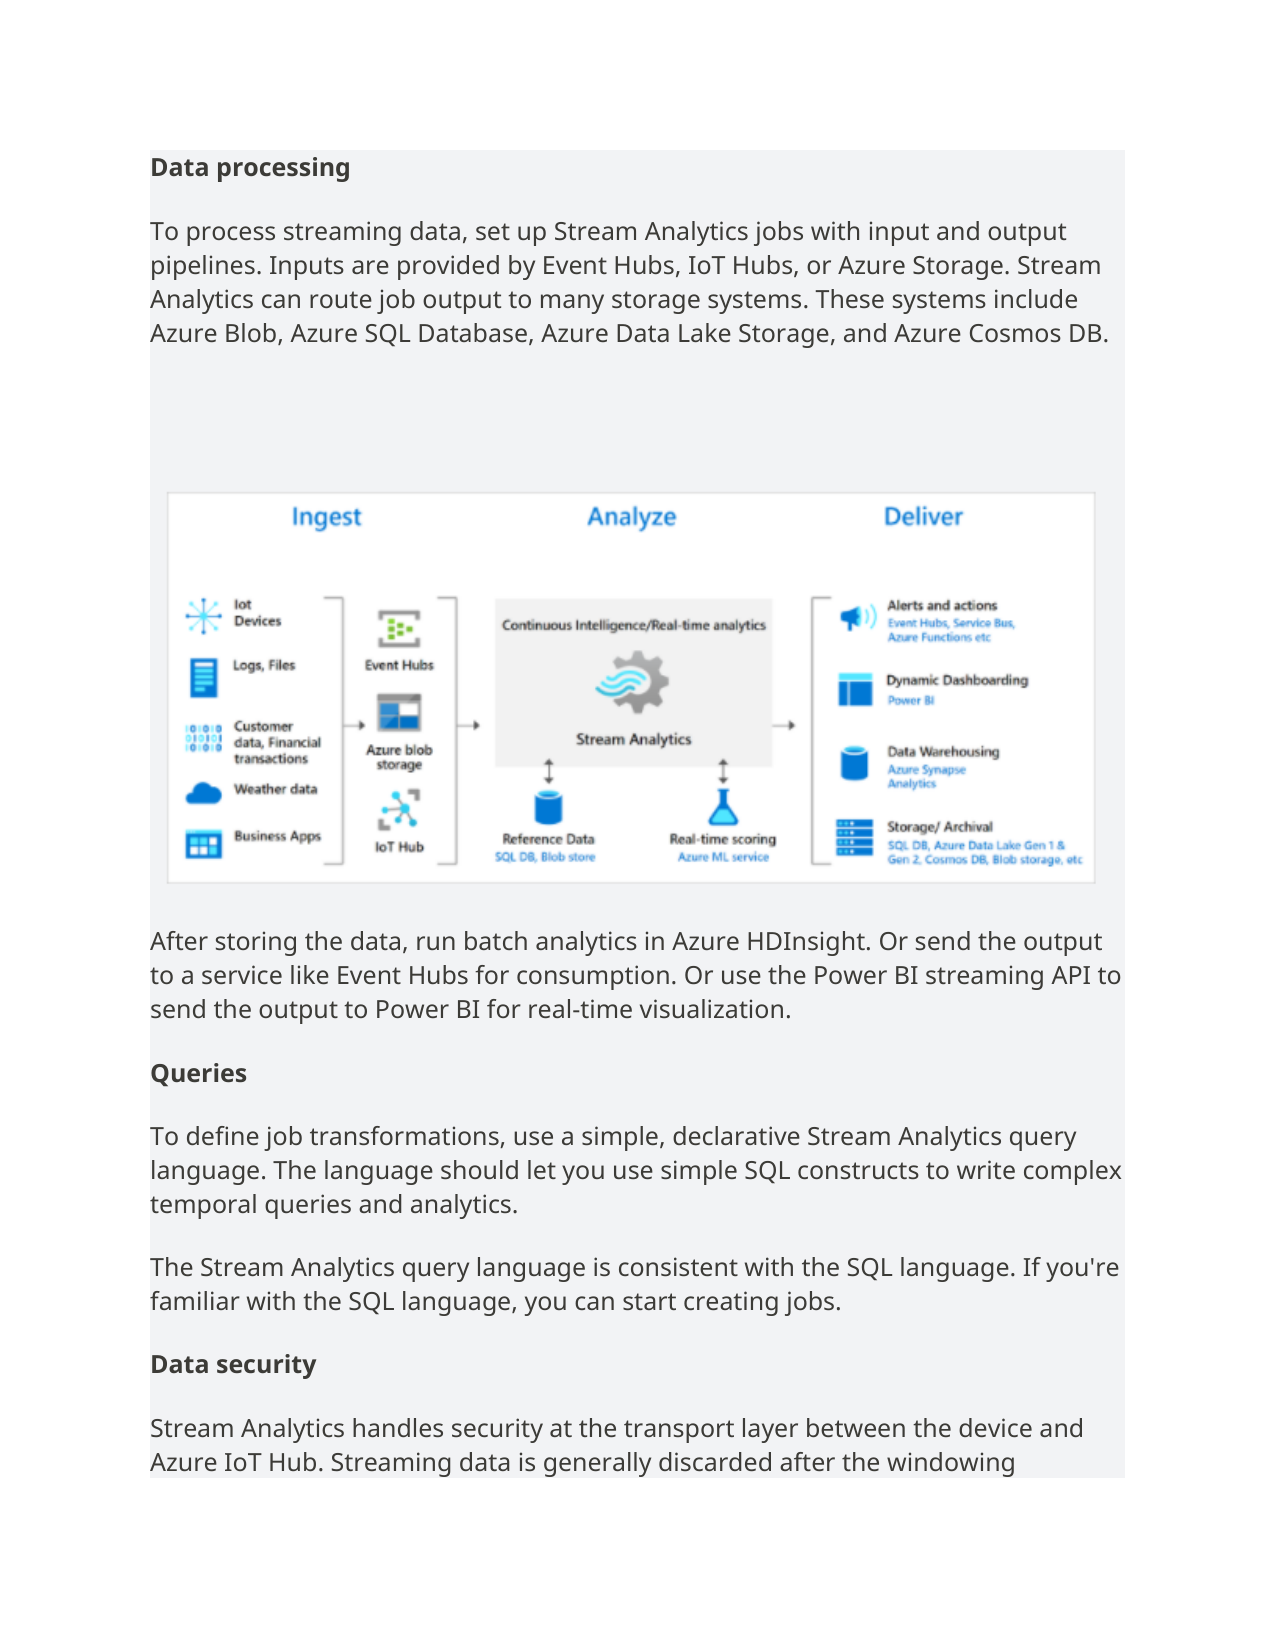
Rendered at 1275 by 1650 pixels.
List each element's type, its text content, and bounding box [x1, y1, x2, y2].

text To define job transformations, use a simple, declarative Stream Analytics query language. The language should let you use simple SQL constructs to write complex temporal queries and analytics. [150, 1118, 1125, 1221]
text Data security [150, 1347, 1125, 1381]
text After storing the data, run batch analytics in Azure HDInsight. Or send the output to a service like Event Hubs for consumption. Or use the Power BI streaming API to send the output to Power BI for real-time visualization. [150, 924, 1125, 1026]
picture [150, 476, 1110, 895]
text To process streaming data, set up Stream Analytics jobs with input and output pipelines. Inputs are provided by Event Hubs, IoT Hubs, or Azure Storage. Stream Analytics can route job output to many storage systems. These systems include Azure Blob, Azure SQL Database, Azure Data Lake Storage, and Azure Cosmos DB. [150, 213, 1125, 349]
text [150, 1410, 1125, 1478]
text Queries [150, 1055, 1125, 1089]
text Data processing [150, 150, 1125, 184]
text The Stream Analytics query language is consistent with the SQL language. If you're familiar with the SQL language, you can start creating jobs. [150, 1250, 1125, 1318]
